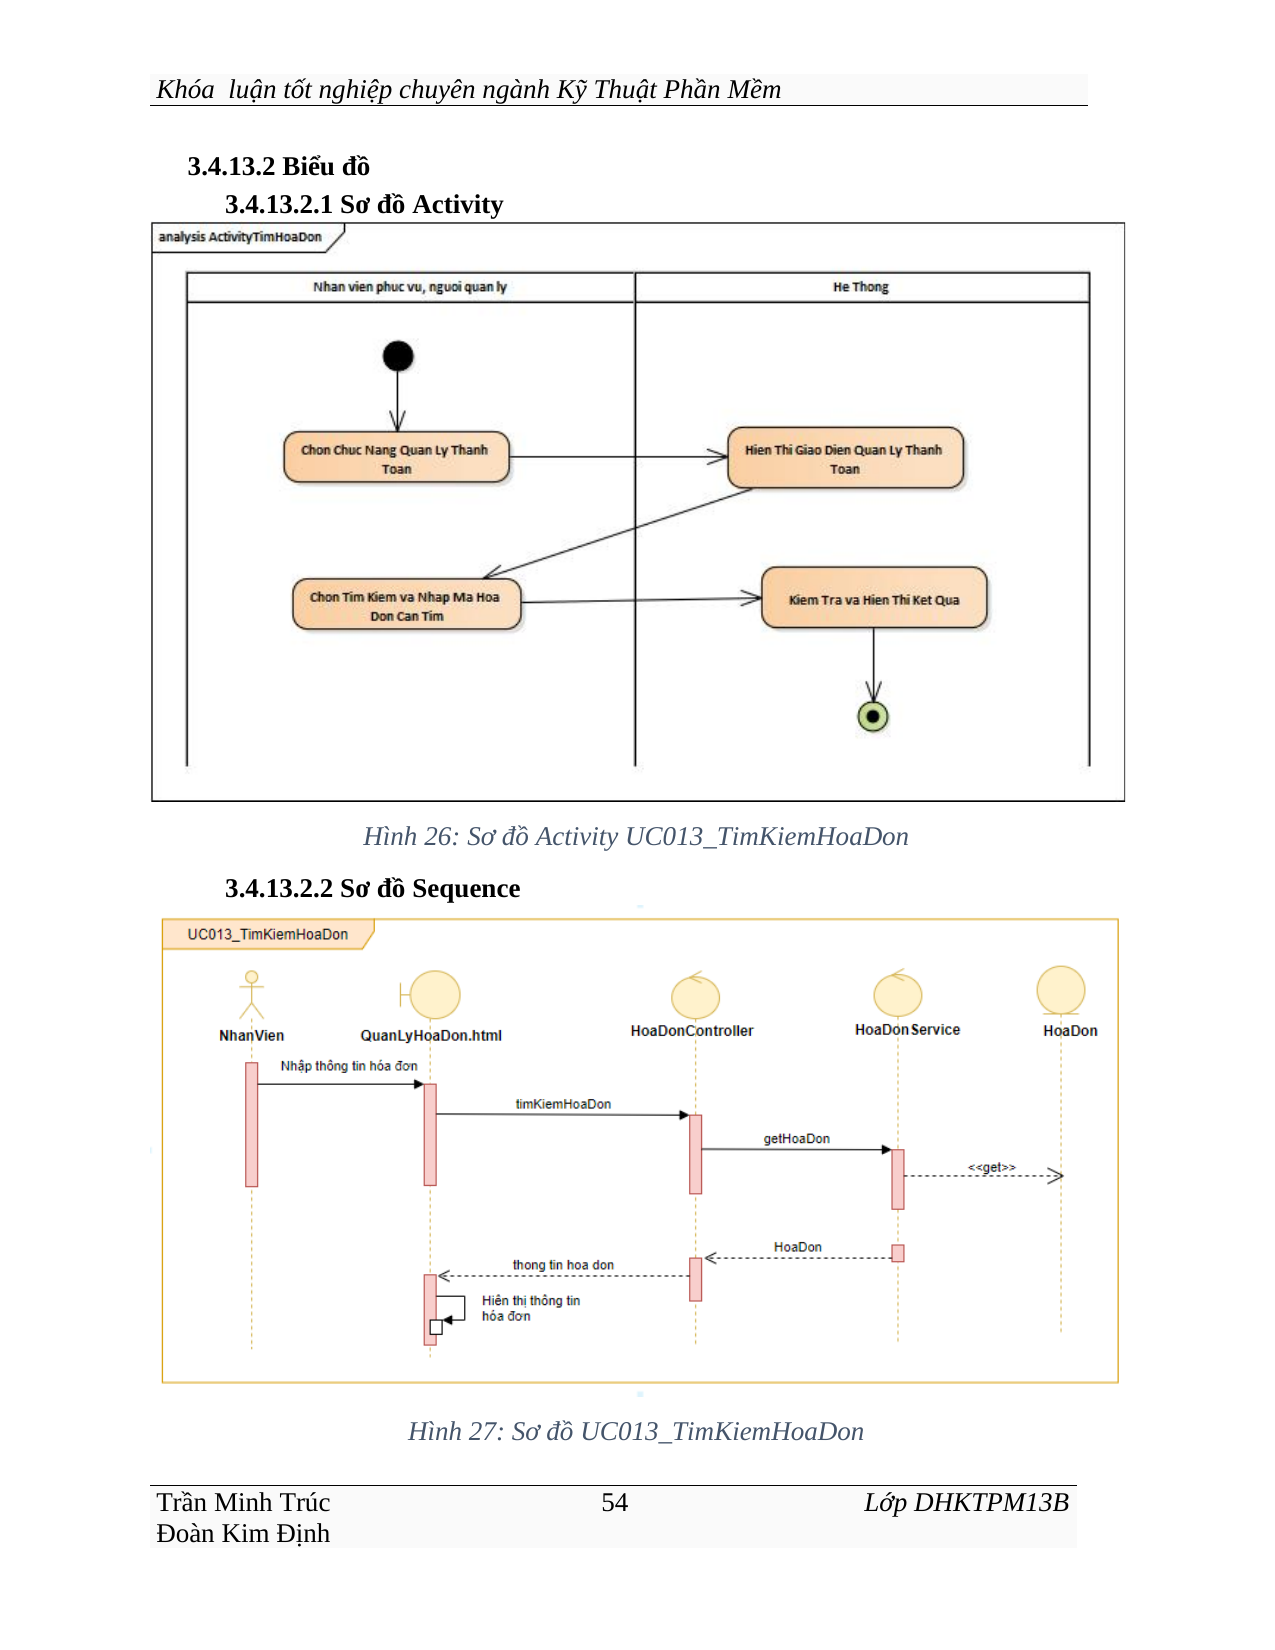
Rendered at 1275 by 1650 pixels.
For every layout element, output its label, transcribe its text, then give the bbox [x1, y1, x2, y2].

subtitle 3.4.13.2.1 Sơ đồ Activity [225, 188, 1125, 219]
subtitle 3.4.13.2 Biểu đồ [187, 150, 1125, 181]
picture [150, 221, 1125, 802]
text Hình 27: Sơ đồ UC013_TimKiemHoaDon [150, 1416, 1125, 1447]
text Hình 26: Sơ đồ Activity UC013_TimKiemHoaDon [150, 820, 1125, 851]
subtitle 3.4.13.2.2 Sơ đồ Sequence [150, 872, 1125, 903]
picture [150, 905, 1125, 1397]
